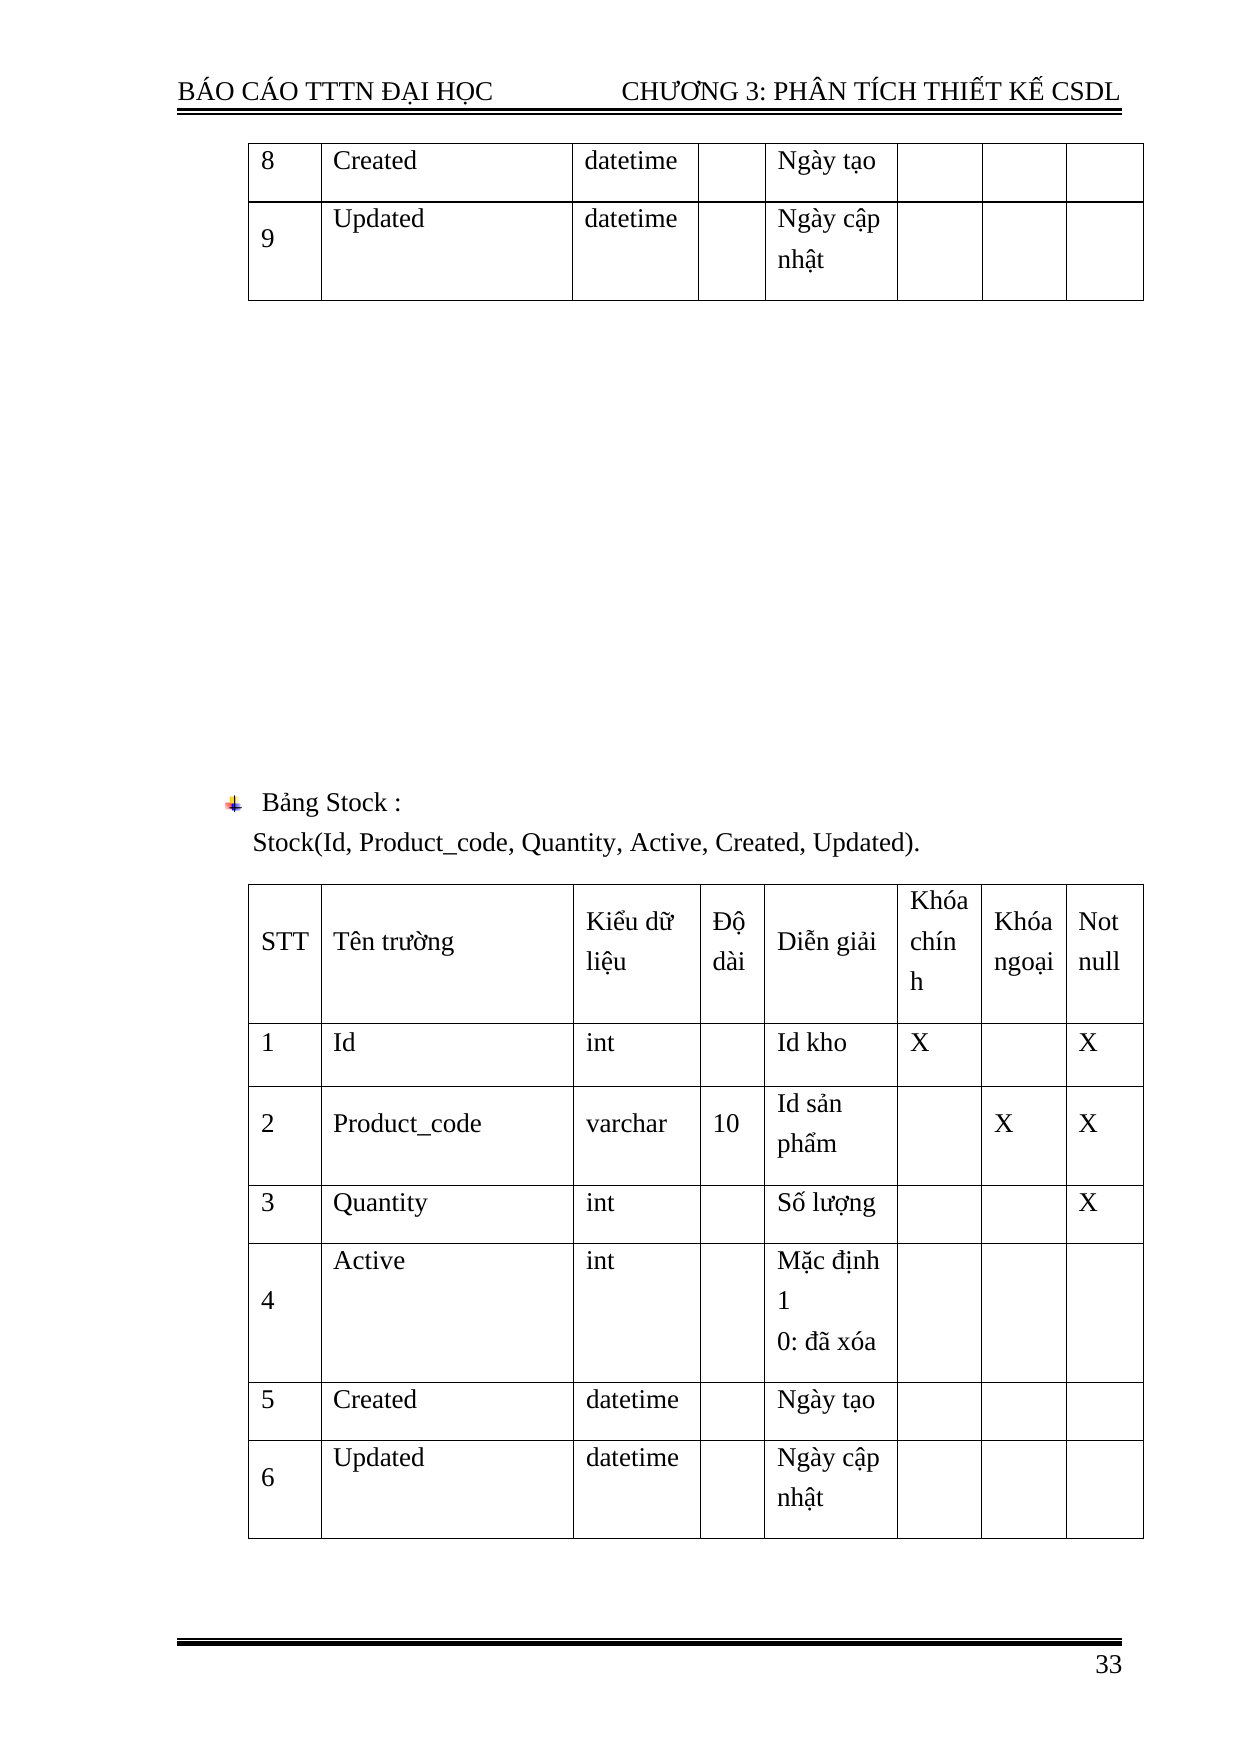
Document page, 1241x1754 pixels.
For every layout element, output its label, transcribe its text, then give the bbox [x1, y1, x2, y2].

table_cell [701, 1244, 764, 1382]
table_cell Product_code [322, 1087, 573, 1184]
table_cell 9 [249, 203, 321, 300]
table_cell Ngày tạo [765, 1383, 897, 1440]
table_cell [982, 1186, 1066, 1243]
table_cell int [574, 1244, 700, 1382]
table_cell [982, 1244, 1066, 1382]
table_cell [898, 1087, 981, 1184]
table_cell Updated [322, 1441, 573, 1538]
table_header Not null [1067, 885, 1143, 1022]
table_cell X [1067, 1024, 1143, 1086]
table_cell [1067, 1441, 1143, 1538]
table_header STT [249, 885, 321, 1022]
table_cell [898, 1244, 981, 1382]
table_cell Created [322, 144, 572, 201]
table_cell [701, 1024, 764, 1086]
table_cell Ngày cập nhật [766, 203, 897, 300]
table_cell [1067, 144, 1143, 201]
table_cell 6 [249, 1441, 321, 1538]
table_cell [1067, 203, 1143, 300]
table_cell X [898, 1024, 981, 1086]
table_cell 10 [701, 1087, 764, 1184]
table_cell [898, 1383, 981, 1440]
table_header Độ dài [701, 885, 764, 1022]
table_cell int [574, 1186, 700, 1243]
table_header Khóa chính [898, 885, 981, 1022]
table_cell int [574, 1024, 700, 1086]
table_cell [701, 1383, 764, 1440]
table_cell Số lượng [765, 1186, 897, 1243]
table_cell Id [322, 1024, 573, 1086]
table_cell [701, 1186, 764, 1243]
table_cell [701, 1441, 764, 1538]
table_cell [983, 203, 1066, 300]
table_cell Mặc định 1 0: đã xóa [765, 1244, 897, 1382]
table_cell Quantity [322, 1186, 573, 1243]
table_cell datetime [573, 203, 698, 300]
table_header Kiểu dữ liệu [574, 885, 700, 1022]
table_header Tên trường [322, 885, 573, 1022]
table_cell datetime [573, 144, 698, 201]
table_cell [982, 1024, 1066, 1086]
table_cell [898, 203, 982, 300]
table_cell [983, 144, 1066, 201]
table_cell [982, 1383, 1066, 1440]
table_cell [982, 1441, 1066, 1538]
table_cell 2 [249, 1087, 321, 1184]
table_cell [699, 203, 765, 300]
table_cell Ngày cập nhật [765, 1441, 897, 1538]
table_cell Active [322, 1244, 573, 1382]
list Stock(Id, Product_code, Quantity, Active, Created, Updated). [252, 826, 1122, 857]
table_cell datetime [574, 1441, 700, 1538]
table_cell [1067, 1383, 1143, 1440]
table_cell X [982, 1087, 1066, 1184]
table_cell X [1067, 1087, 1143, 1184]
table_cell [1067, 1244, 1143, 1382]
table_cell [898, 144, 982, 201]
picture [225, 794, 242, 812]
table_cell Id kho [765, 1024, 897, 1086]
table_cell [699, 144, 765, 201]
table_cell [898, 1186, 981, 1243]
list Bảng Stock : [224, 786, 1122, 817]
table_header Khóa ngoại [982, 885, 1066, 1022]
table_cell 8 [249, 144, 321, 201]
table_cell Ngày tạo [766, 144, 897, 201]
table_cell varchar [574, 1087, 700, 1184]
table_cell 1 [249, 1024, 321, 1086]
table_cell 4 [249, 1244, 321, 1382]
table_cell Updated [322, 203, 572, 300]
table_cell 3 [249, 1186, 321, 1243]
table_cell datetime [574, 1383, 700, 1440]
table_cell Id sản phẩm [765, 1087, 897, 1184]
table_cell Created [322, 1383, 573, 1440]
table_cell [898, 1441, 981, 1538]
table_cell 5 [249, 1383, 321, 1440]
table_cell X [1067, 1186, 1143, 1243]
table_header Diễn giải [765, 885, 897, 1022]
